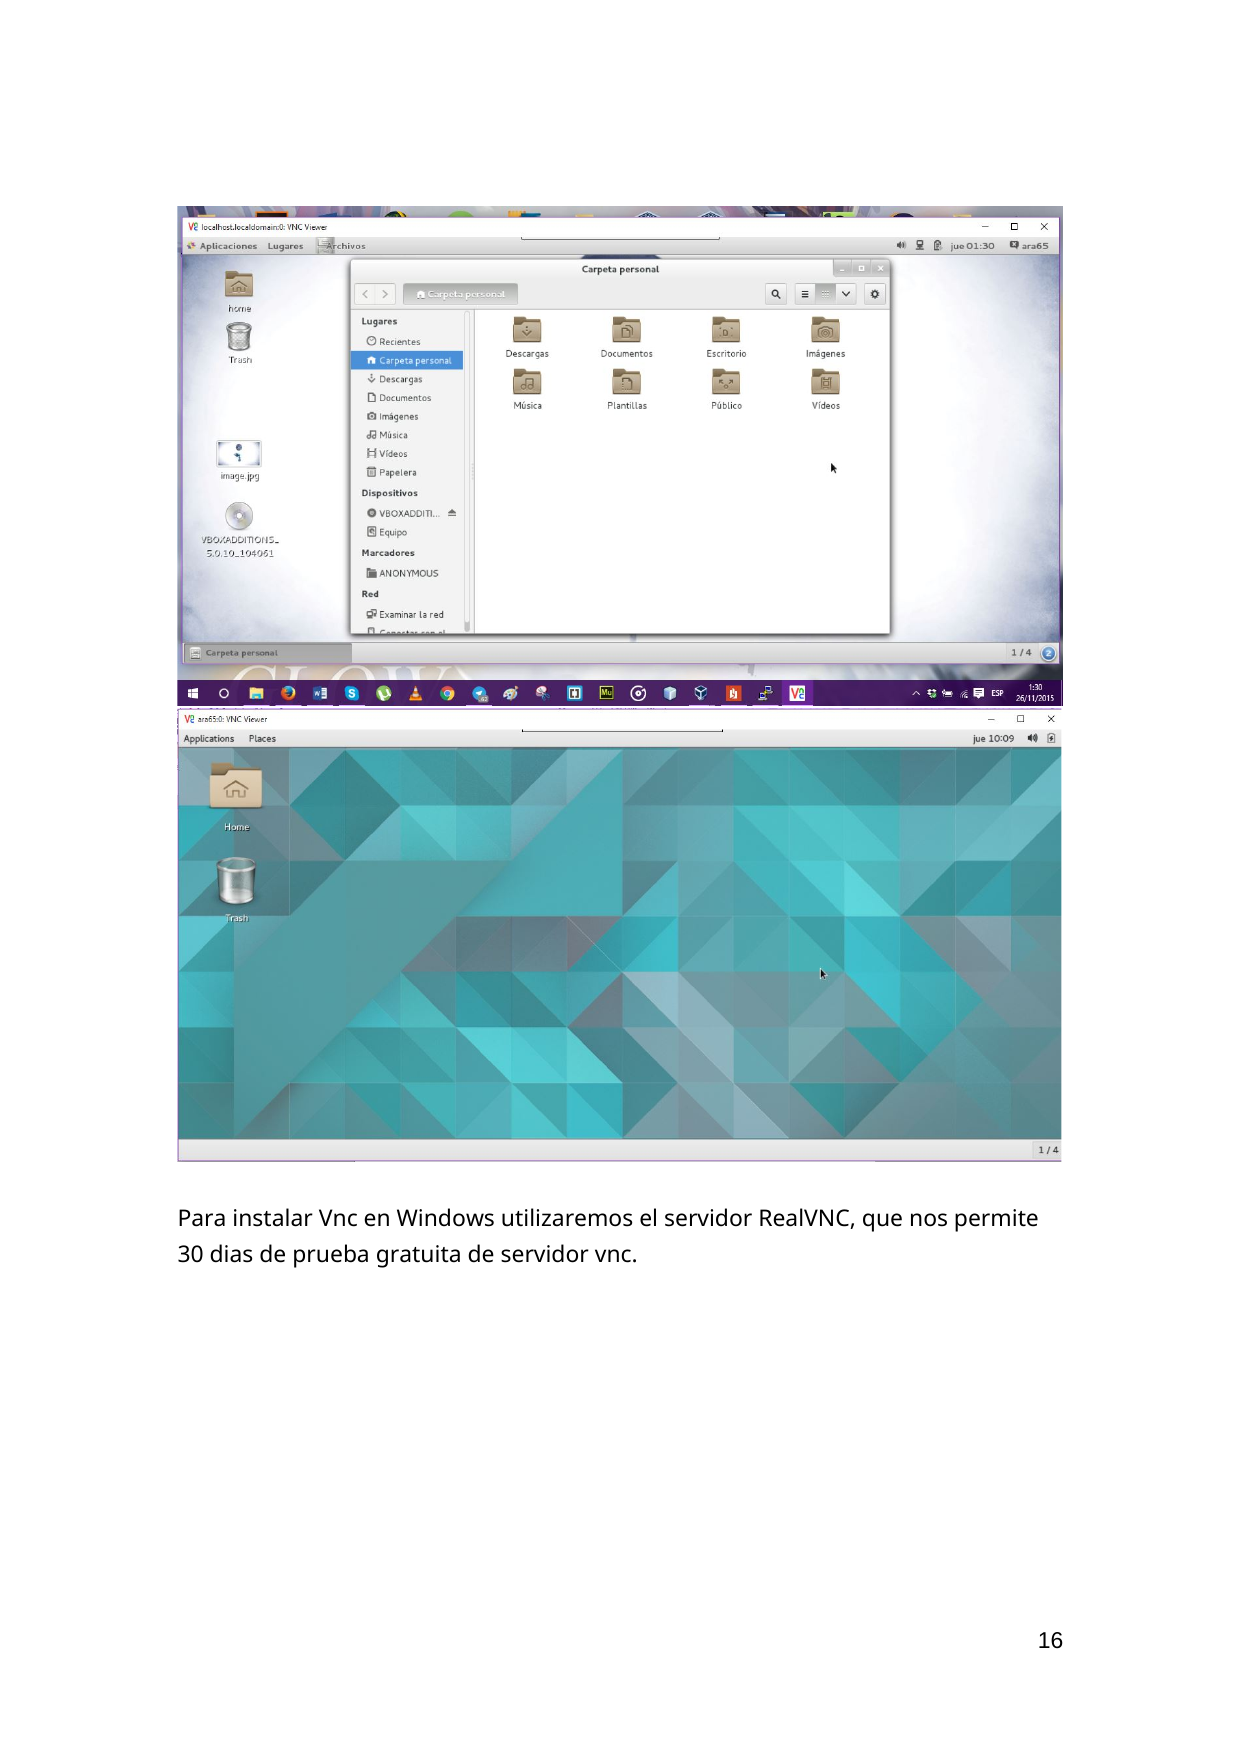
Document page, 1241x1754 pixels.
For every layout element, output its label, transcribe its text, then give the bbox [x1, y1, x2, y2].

picture [177, 206, 1063, 706]
picture [177, 708, 1062, 1162]
text Para instalar Vnc en Windows utilizaremos el servidor RealVNC, que nos permite 30 dias de prueba gratuita de servidor vnc. [177, 1202, 1063, 1269]
